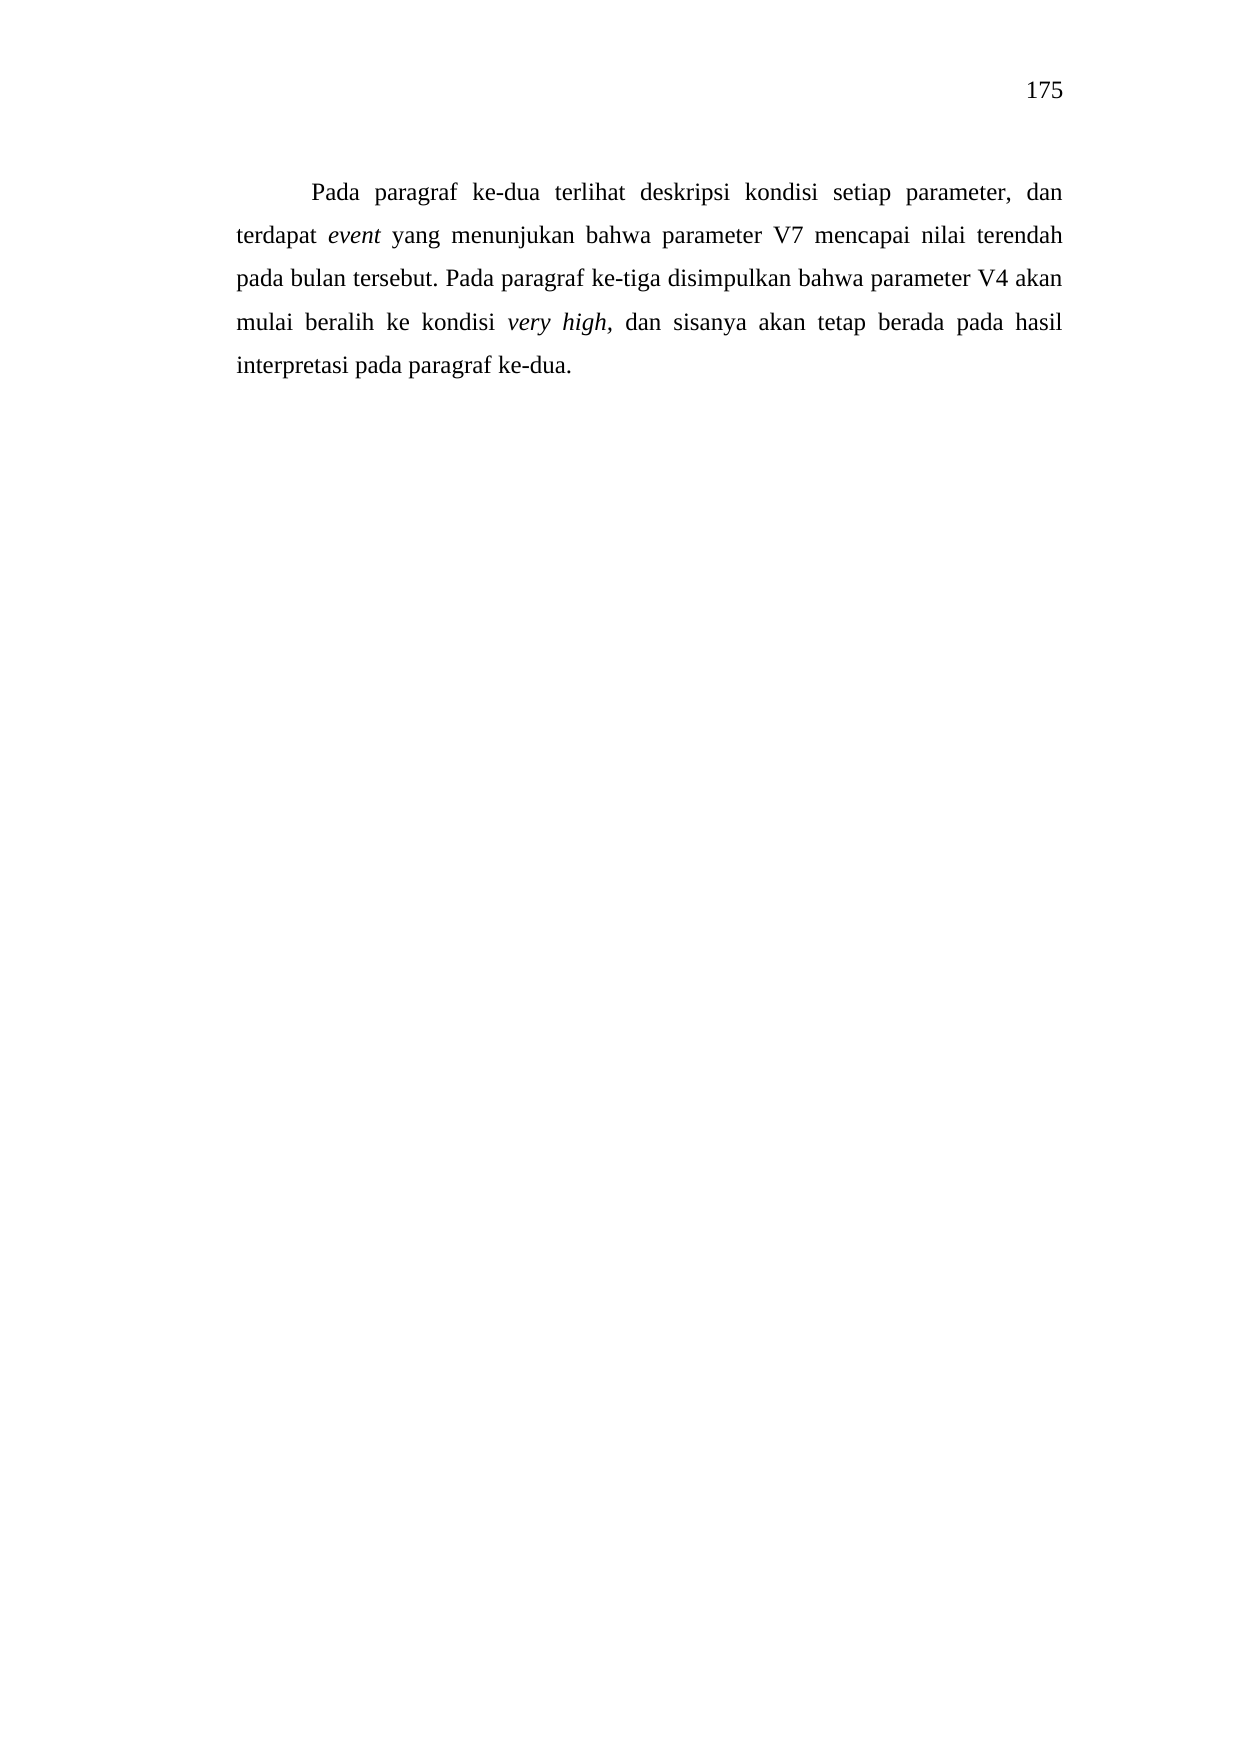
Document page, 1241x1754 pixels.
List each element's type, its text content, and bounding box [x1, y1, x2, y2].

text Pada paragraf ke-dua terlihat deskripsi kondisi setiap parameter, dan terdapat event yang menunjukan bahwa parameter V7 mencapai nilai terendah pada bulan tersebut. Pada paragraf ke-tiga disimpulkan bahwa parameter V4 akan mulai beralih ke kondisi very high, dan sisanya akan tetap berada pada hasil interpretasi pada paragraf ke-dua. [236, 177, 1063, 378]
